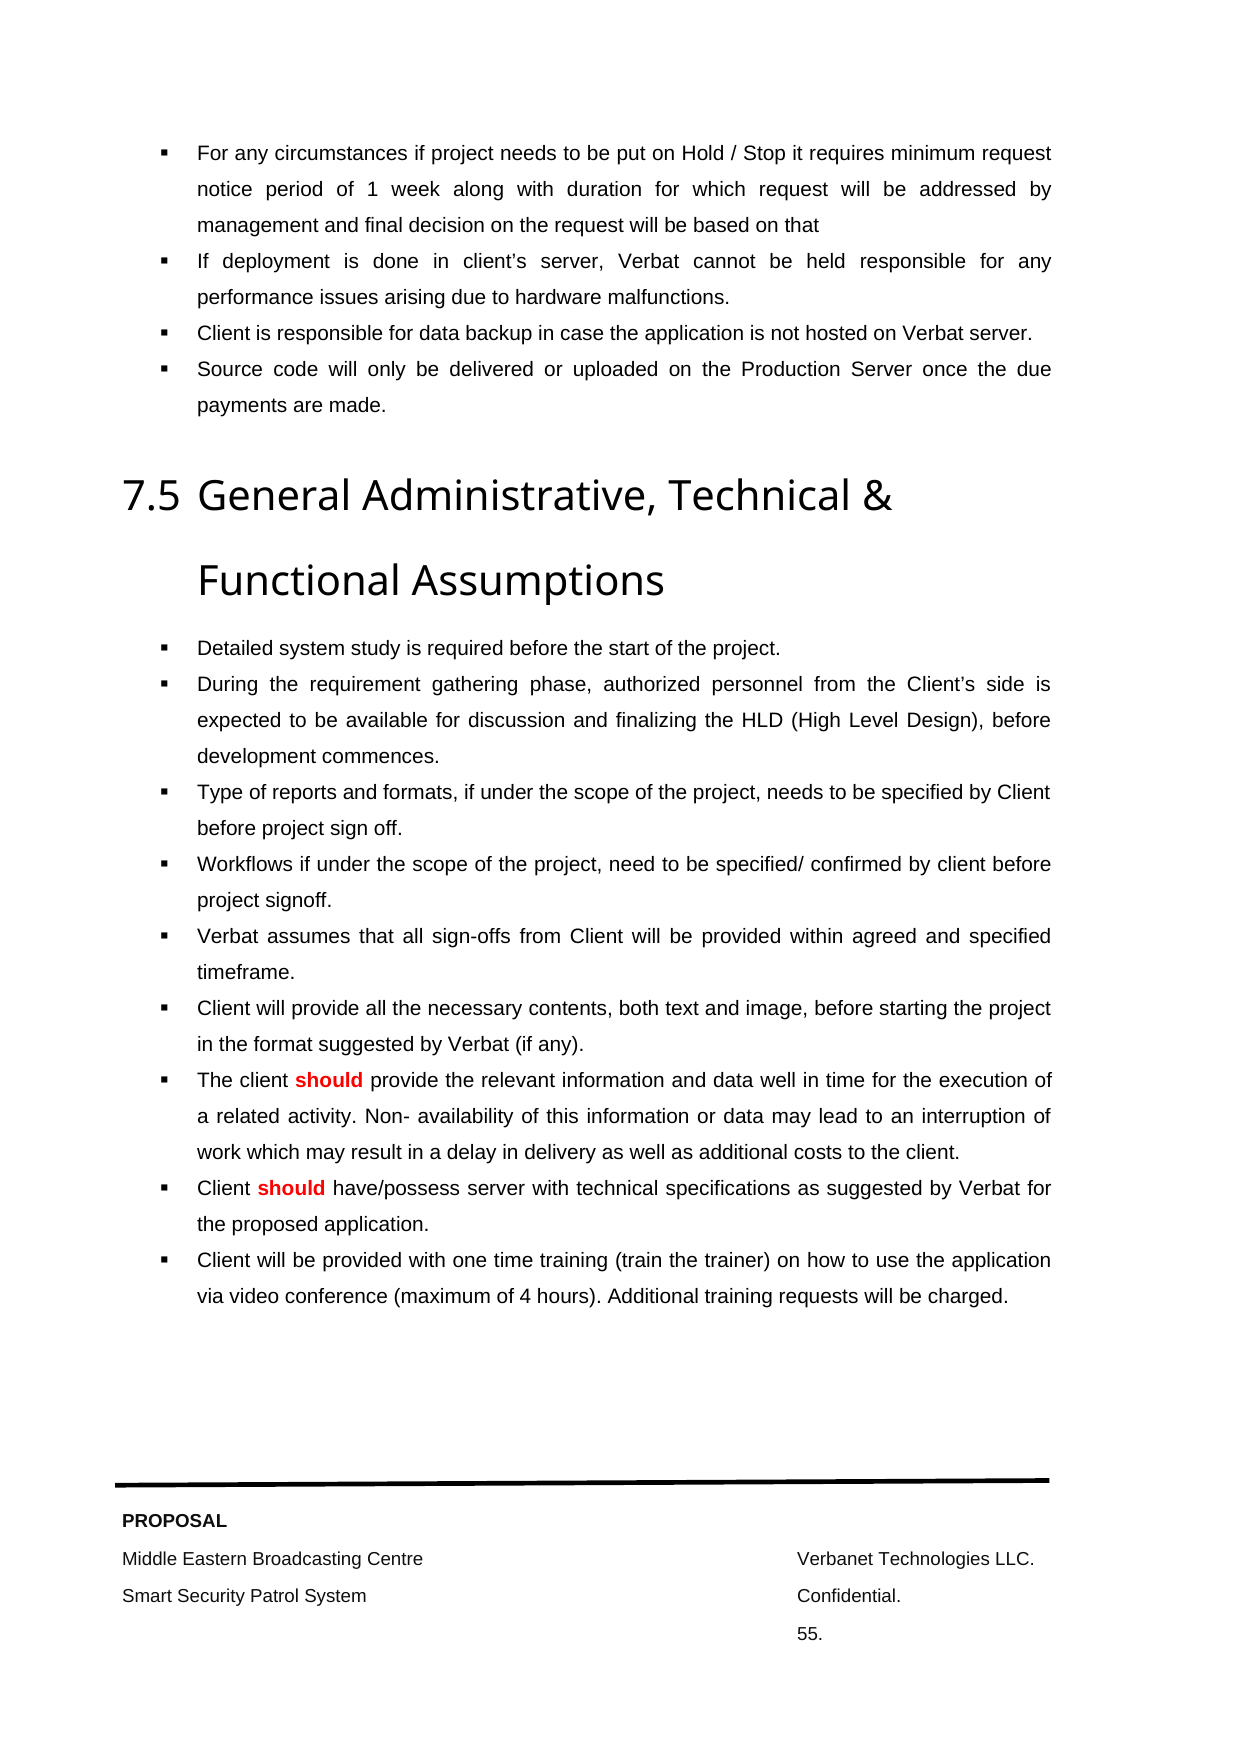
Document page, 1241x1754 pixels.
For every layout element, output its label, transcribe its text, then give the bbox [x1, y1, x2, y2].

list If deployment is done in client’s server, Verbat cannot be held responsible for any performance issues arising due to hardware malfunctions. [159, 248, 1053, 308]
list Source code will only be delivered or uploaded on the Production Server once the due payments are made. [159, 357, 1053, 417]
subtitle General Administrative, Technical & Functional Assumptions [122, 466, 1053, 608]
list During the requirement gathering phase, authorized personnel from the Client’s side is expected to be available for discussion and finalizing the HLD (High Level Design), before development commences. [159, 672, 1053, 768]
list Client should have/possess server with technical specifications as suggested by Verbat for the proposed application. [159, 1176, 1053, 1236]
list For any circumstances if project needs to be put on Hold / Stop it requires minimum request notice period of 1 week along with duration for which request will be addressed by management and final decision on the request will be based on that [159, 141, 1053, 237]
list Detailed system study is required before the start of the project. [159, 636, 1053, 660]
list Type of reports and formats, if under the scope of the project, needs to be specified by Client before project sign off. [159, 780, 1053, 840]
list The client should provide the relevant information and data well in time for the execution of a related activity. Non- availability of this information or data may lead to an interruption of work which may result in a delay in delivery as well as additional costs to the client. [159, 1068, 1053, 1164]
list Client will provide all the necessary contents, both text and image, before starting the project in the format suggested by Verbat (if any). [159, 996, 1053, 1056]
list Verbat assumes that all sign-offs from Client will be provided within agreed and specified timeframe. [159, 924, 1053, 984]
list Client will be provided with one time training (train the trainer) on how to use the application via video conference (maximum of 4 hours). Additional training requests will be charged. [159, 1248, 1053, 1308]
list Client is responsible for data backup in case the application is not hosted on Verbat server. [159, 321, 1053, 344]
list Workflows if under the scope of the project, need to be specified/ confirmed by client before project signoff. [159, 852, 1053, 912]
